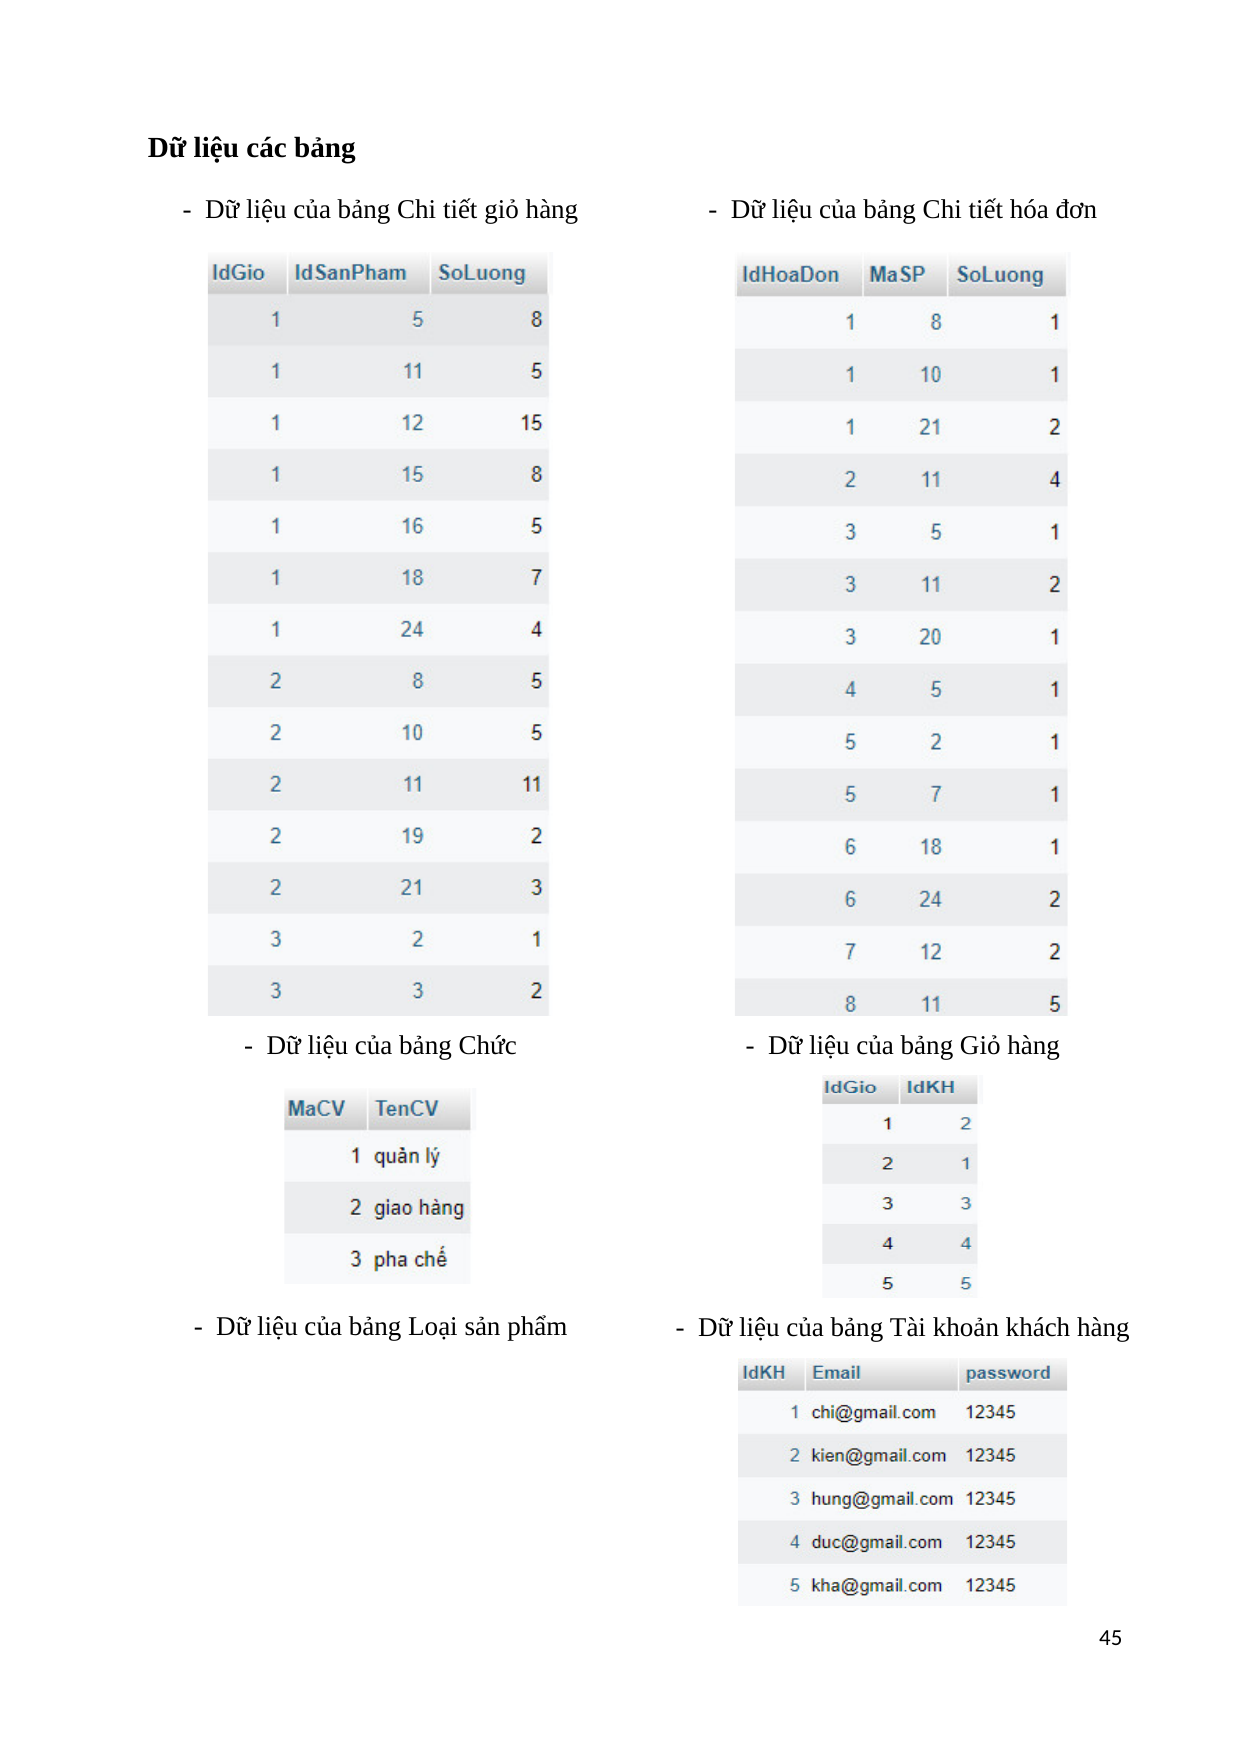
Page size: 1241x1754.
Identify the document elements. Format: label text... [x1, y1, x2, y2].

picture [207, 252, 554, 1016]
text Dữ liệu các bảng [148, 131, 1122, 164]
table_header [113, 181, 648, 1618]
picture [284, 1088, 477, 1284]
picture [822, 1075, 984, 1298]
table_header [648, 181, 1157, 1618]
picture [734, 252, 1071, 1016]
picture [738, 1358, 1068, 1606]
